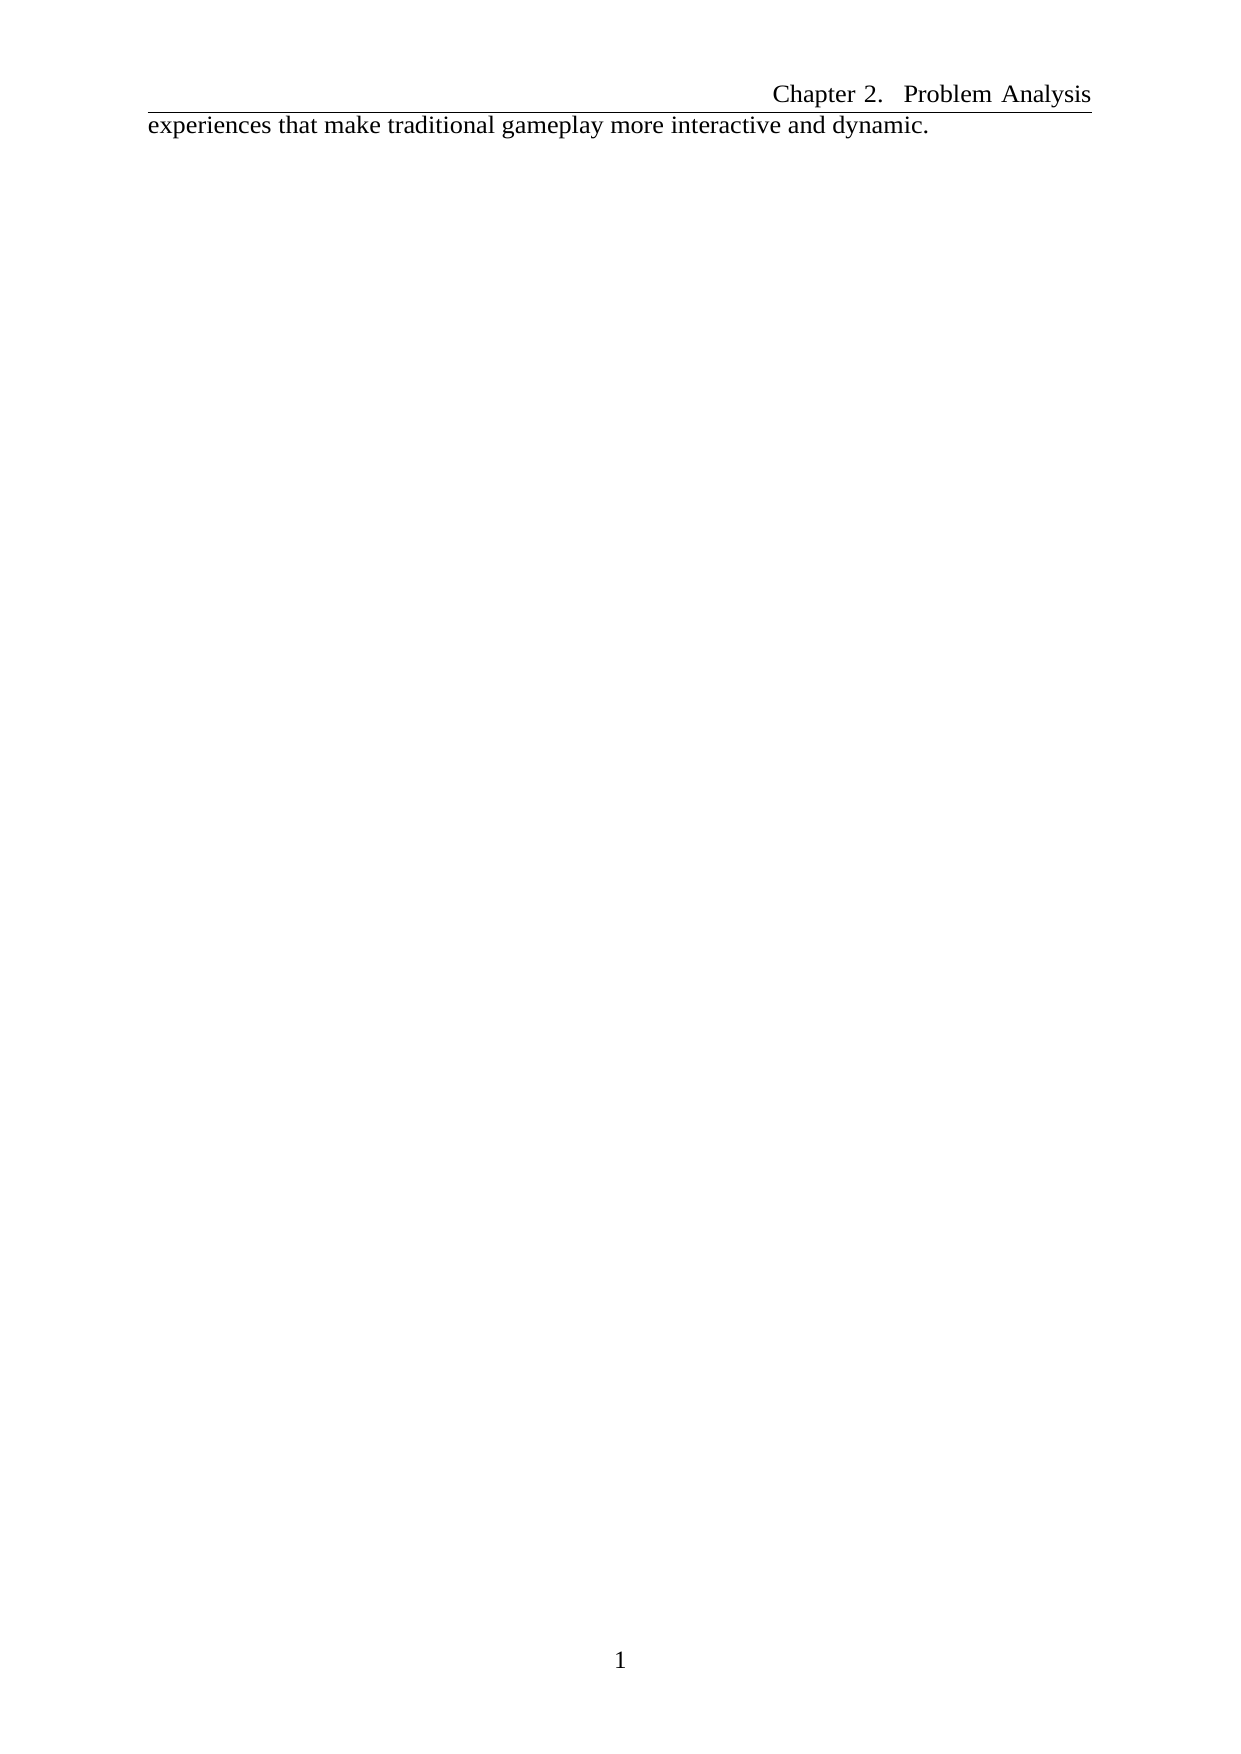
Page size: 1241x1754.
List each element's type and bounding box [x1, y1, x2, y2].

text [148, 110, 1093, 139]
